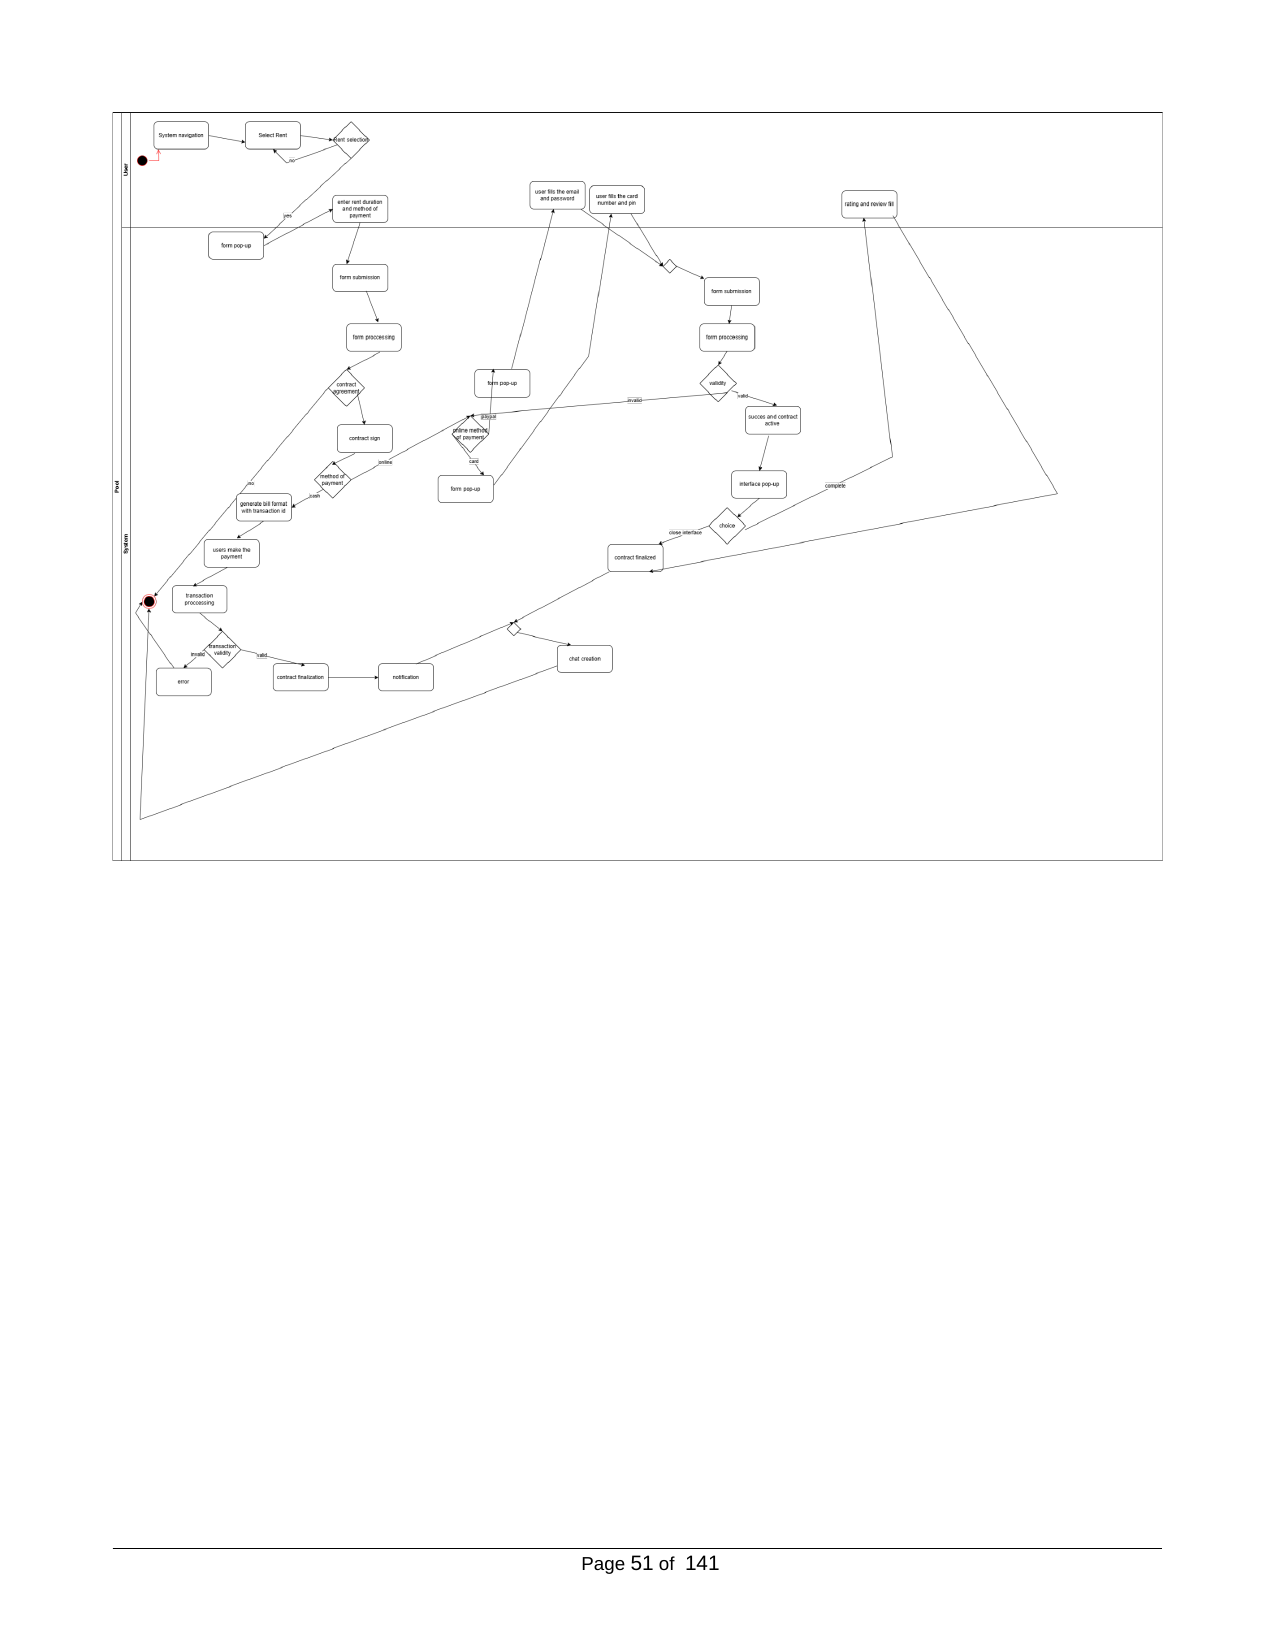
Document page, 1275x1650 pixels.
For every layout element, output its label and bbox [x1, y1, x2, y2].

picture [112, 112, 1163, 861]
